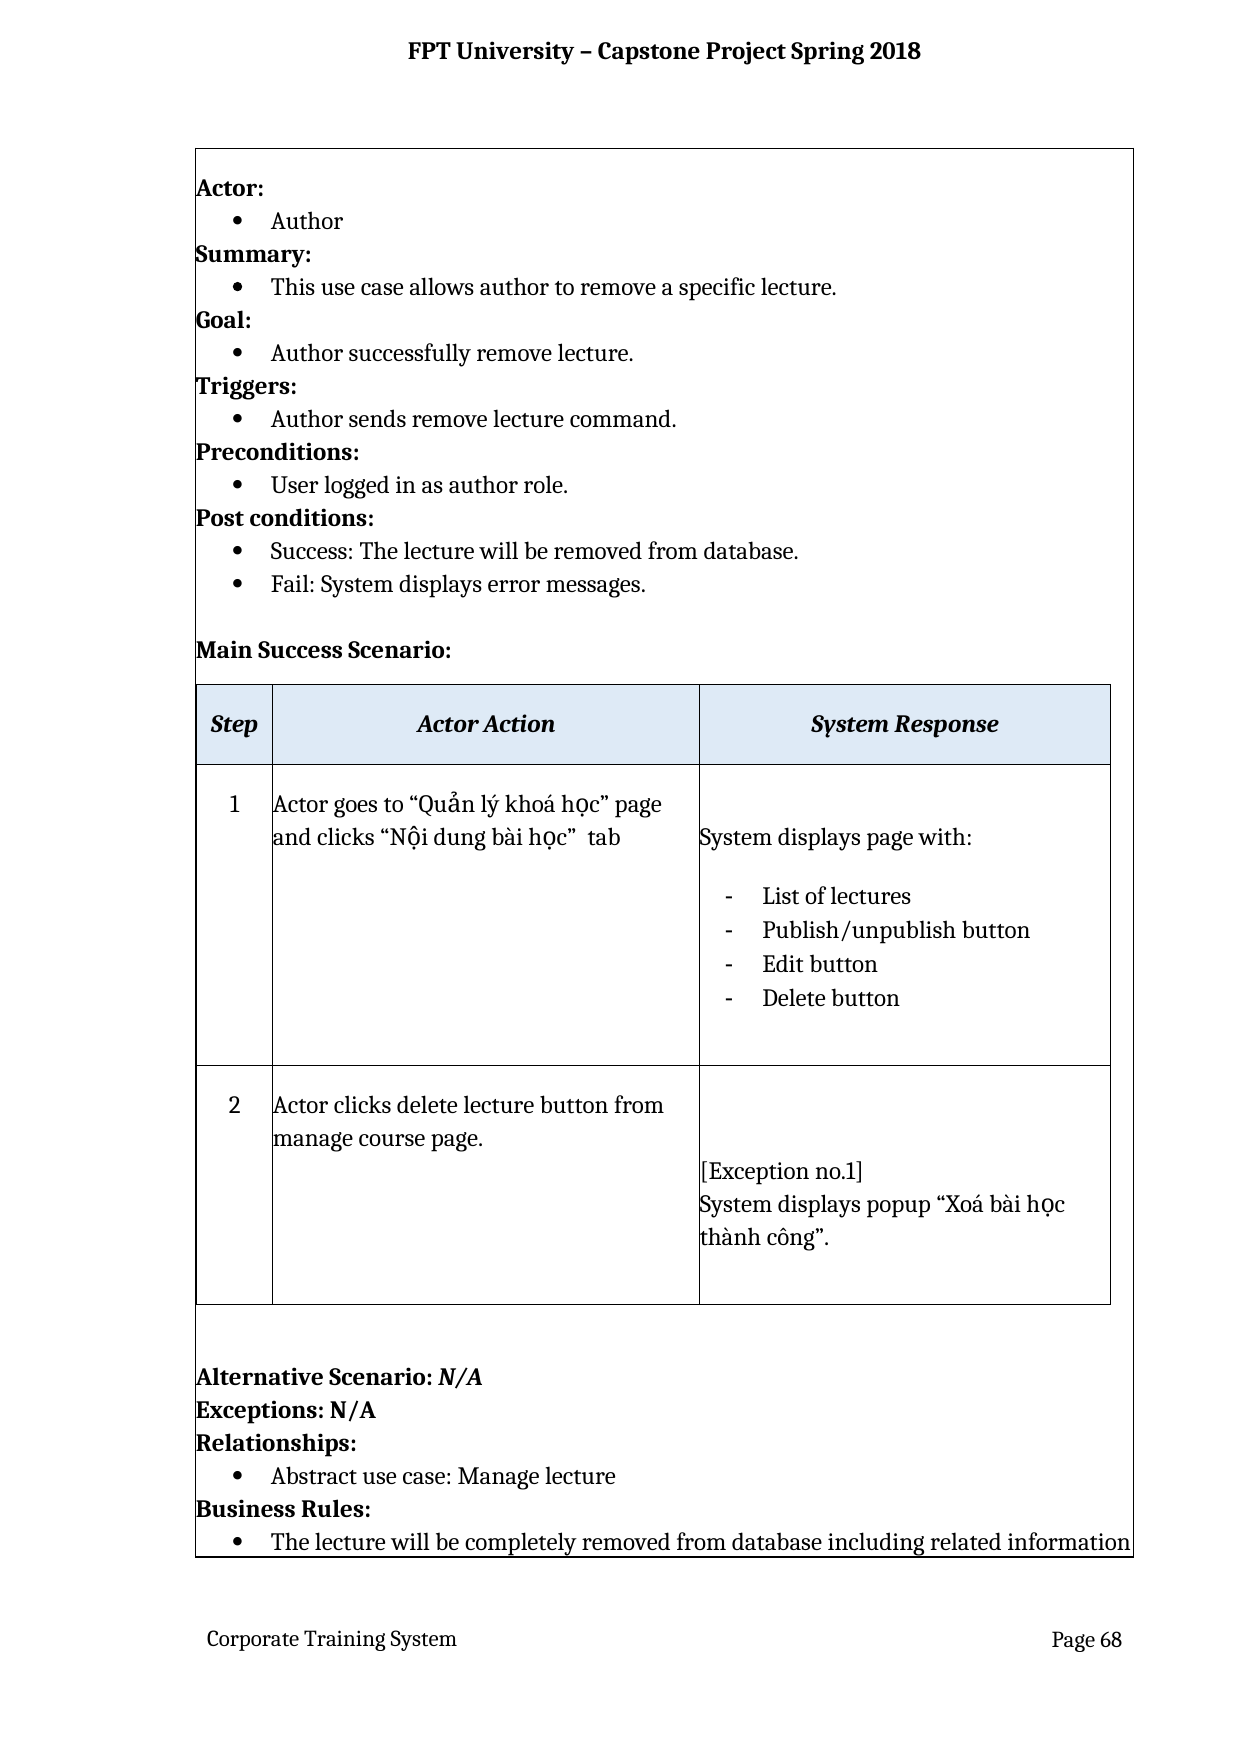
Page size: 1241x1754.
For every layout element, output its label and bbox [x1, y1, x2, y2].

table_cell [196, 149, 1133, 1556]
